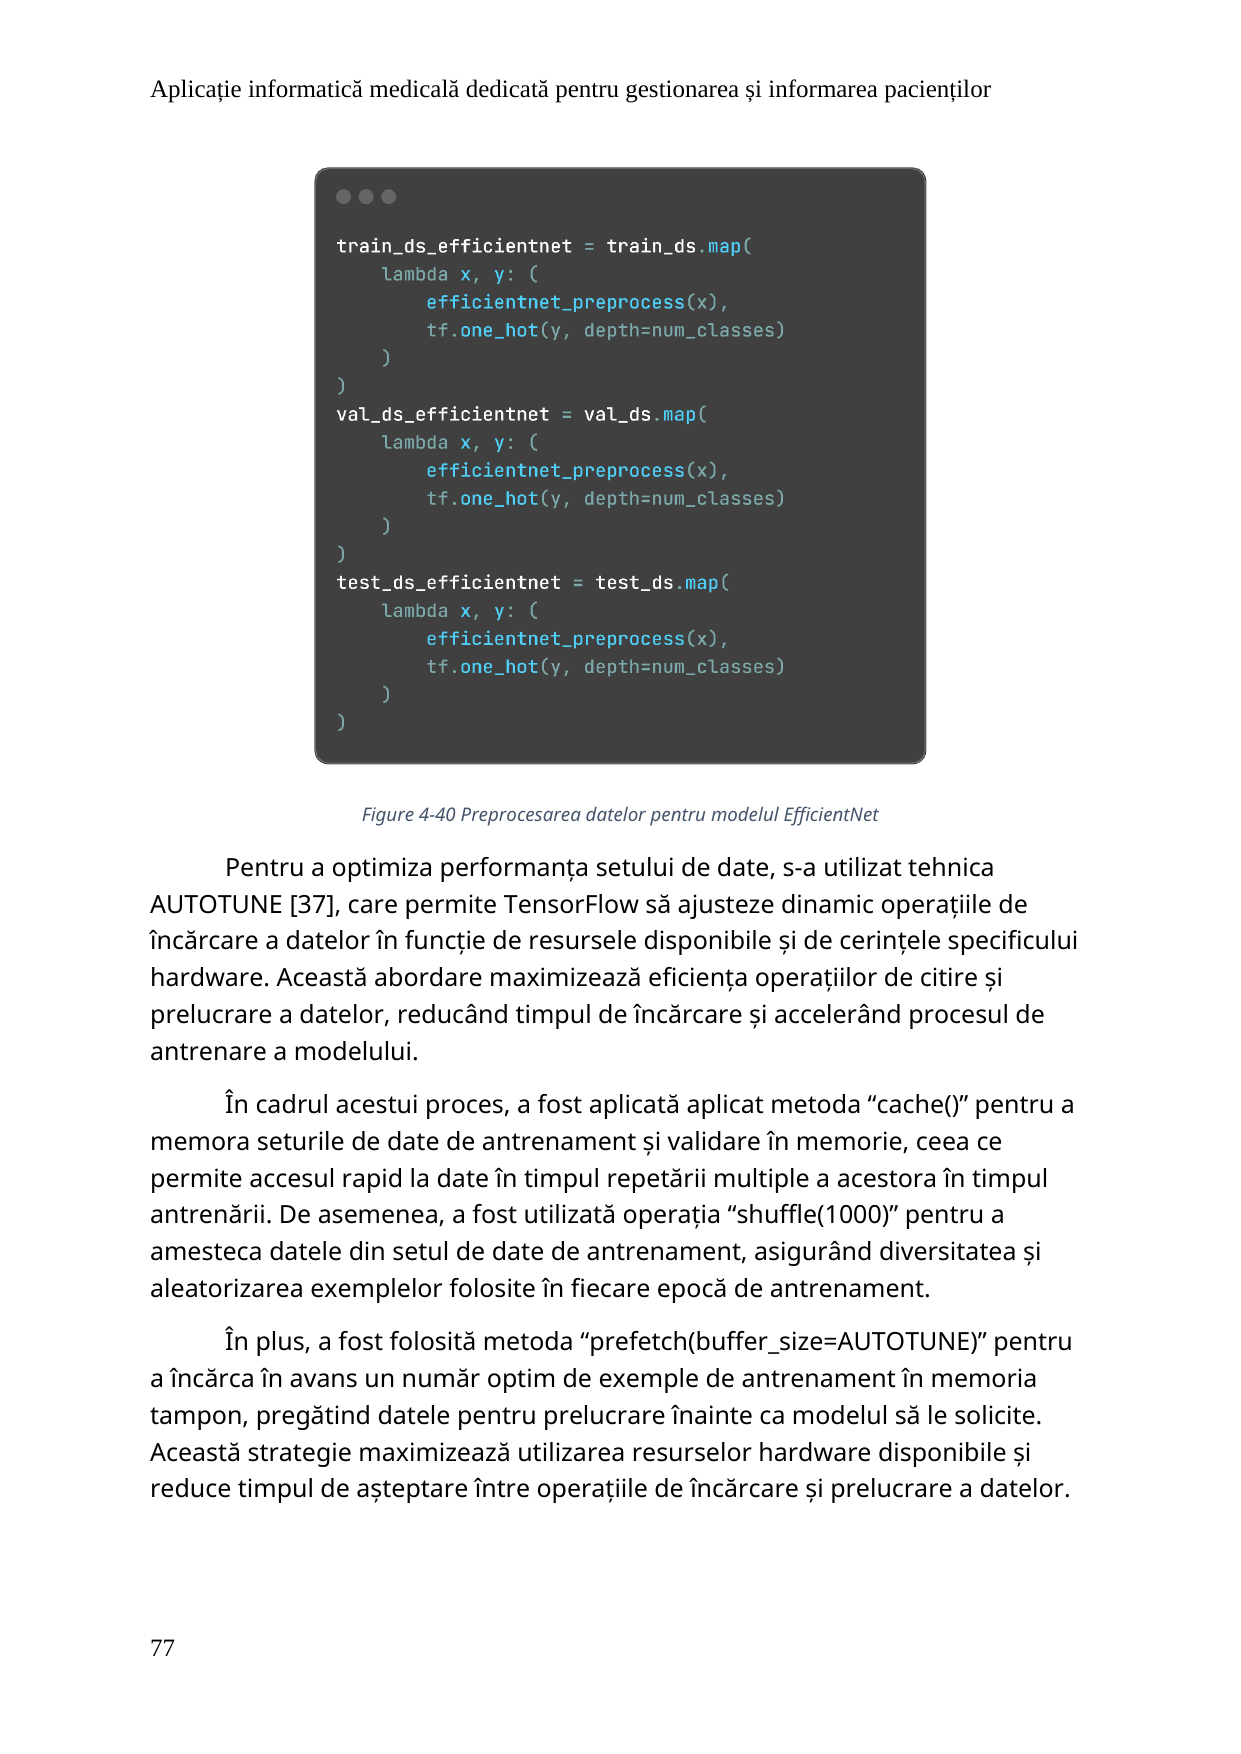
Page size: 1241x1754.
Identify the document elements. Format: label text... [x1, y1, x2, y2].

picture [296, 150, 944, 782]
text Pentru a optimiza performanța setului de date, s-a utilizat tehnica AUTOTUNE, care permite TensorFlow să ajusteze dinamic operațiile de încărcare a datelor în funcție de resursele disponibile și de cerințele specificului hardware. Această abordare maximizează eficiența operațiilor de citire și prelucrare a datelor, reducând timpul de încărcare și accelerând procesul de antrenare a modelului. [150, 849, 1090, 1067]
text În cadrul acestui proces, a fost aplicată aplicat metoda “cache()” pentru a memora seturile de date de antrenament și validare în memorie, ceea ce permite accesul rapid la date în timpul repetării multiple a acestora în timpul antrenării. De asemenea, a fost utilizată operația “shuffle(1000)” pentru a amesteca datele din setul de date de antrenament, asigurând diversitatea și aleatorizarea exemplelor folosite în fiecare epocă de antrenament. [150, 1087, 1090, 1305]
text În plus, a fost folosită metoda “prefetch(buffer_size=AUTOTUNE)” pentru a încărca în avans un număr optim de exemple de antrenament în memoria tampon, pregătind datele pentru prelucrare înainte ca modelul să le solicite. Această strategie maximizează utilizarea resurselor hardware disponibile și reduce timpul de așteptare între operațiile de încărcare și prelucrare a datelor. [150, 1324, 1090, 1505]
